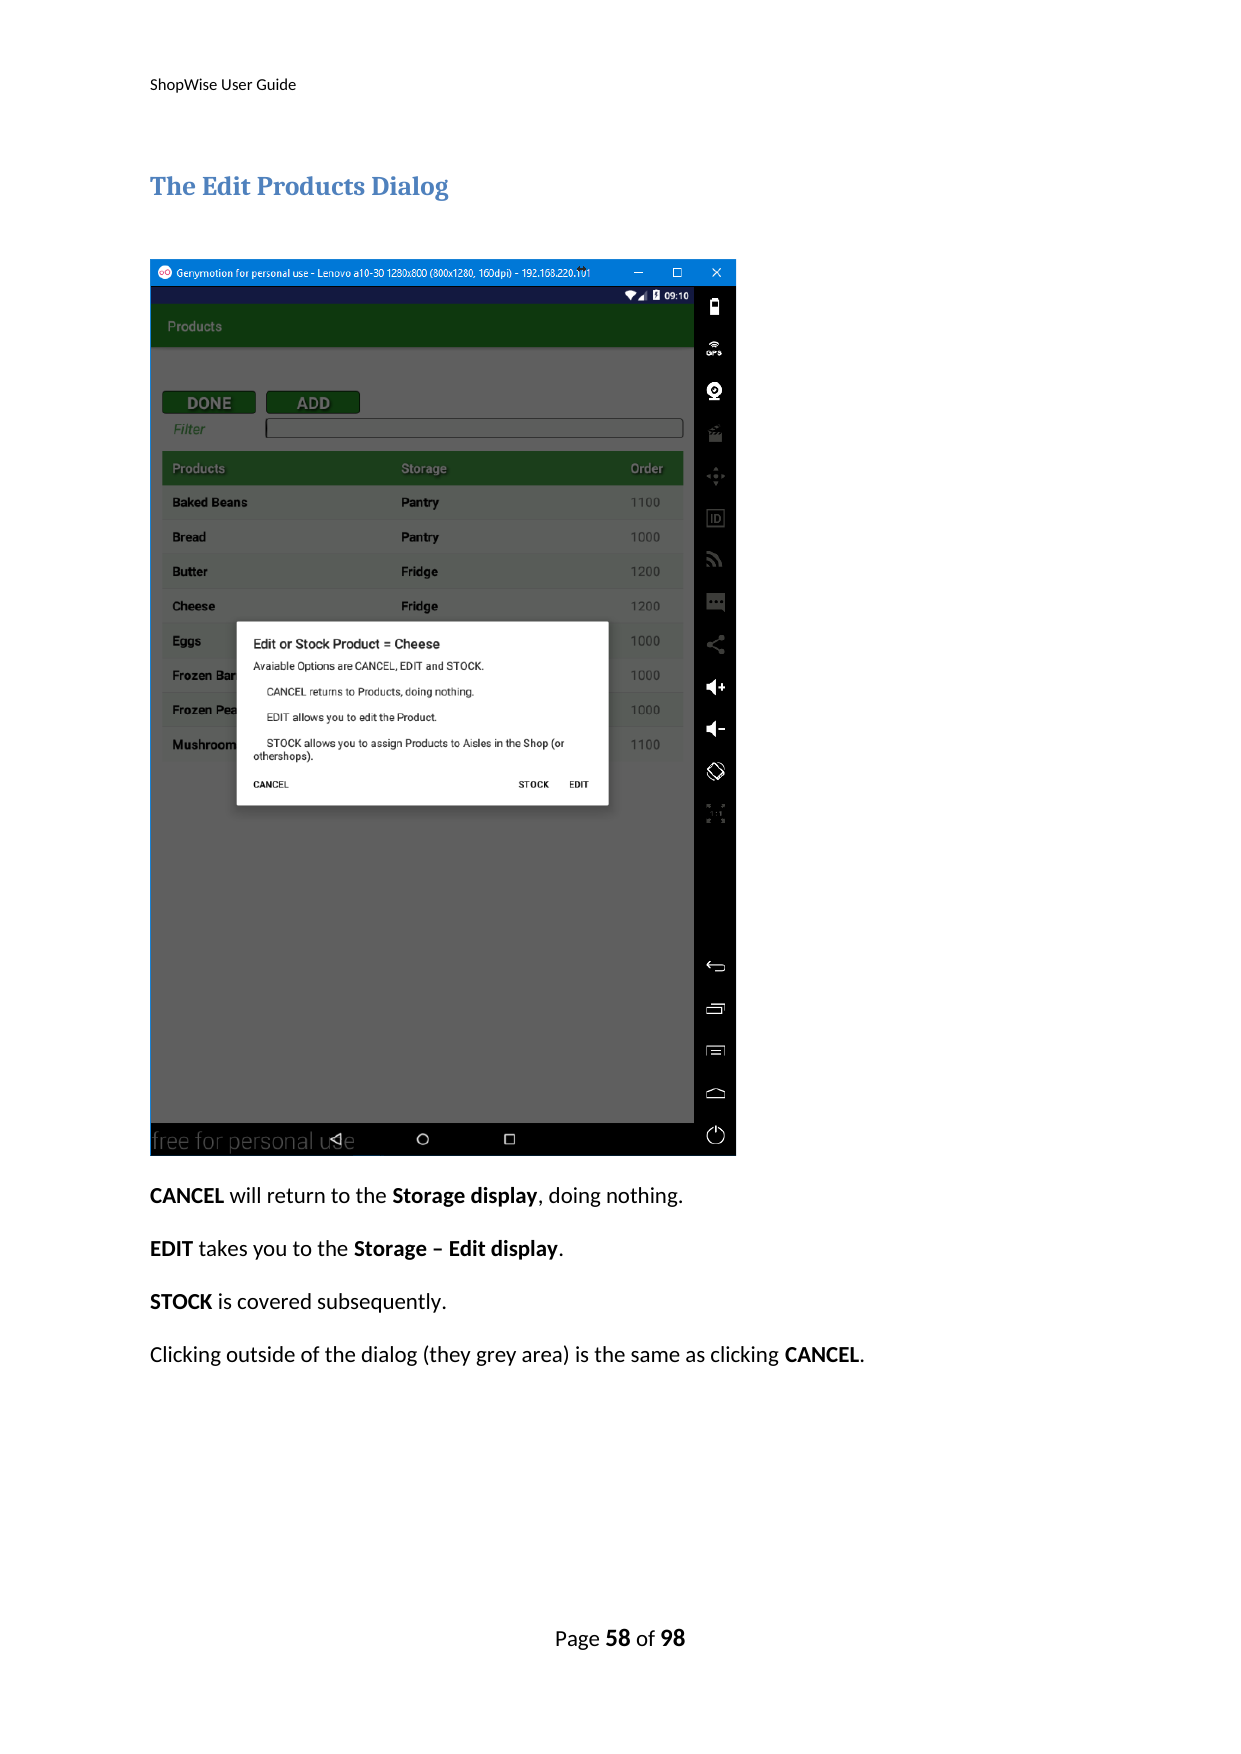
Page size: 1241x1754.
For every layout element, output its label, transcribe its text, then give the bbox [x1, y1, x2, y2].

text Clicking outside of the dialog (they grey area) is the same as clicking CANCEL. [150, 1340, 1090, 1368]
picture [150, 259, 737, 1156]
text EDIT takes you to the Storage – Edit display. [150, 1234, 1090, 1262]
text STOCK is covered subsequently. [150, 1287, 1090, 1315]
subtitle The Edit Products Dialog [150, 171, 1090, 202]
text CANCEL will return to the Storage display, doing nothing. [150, 1181, 1090, 1209]
